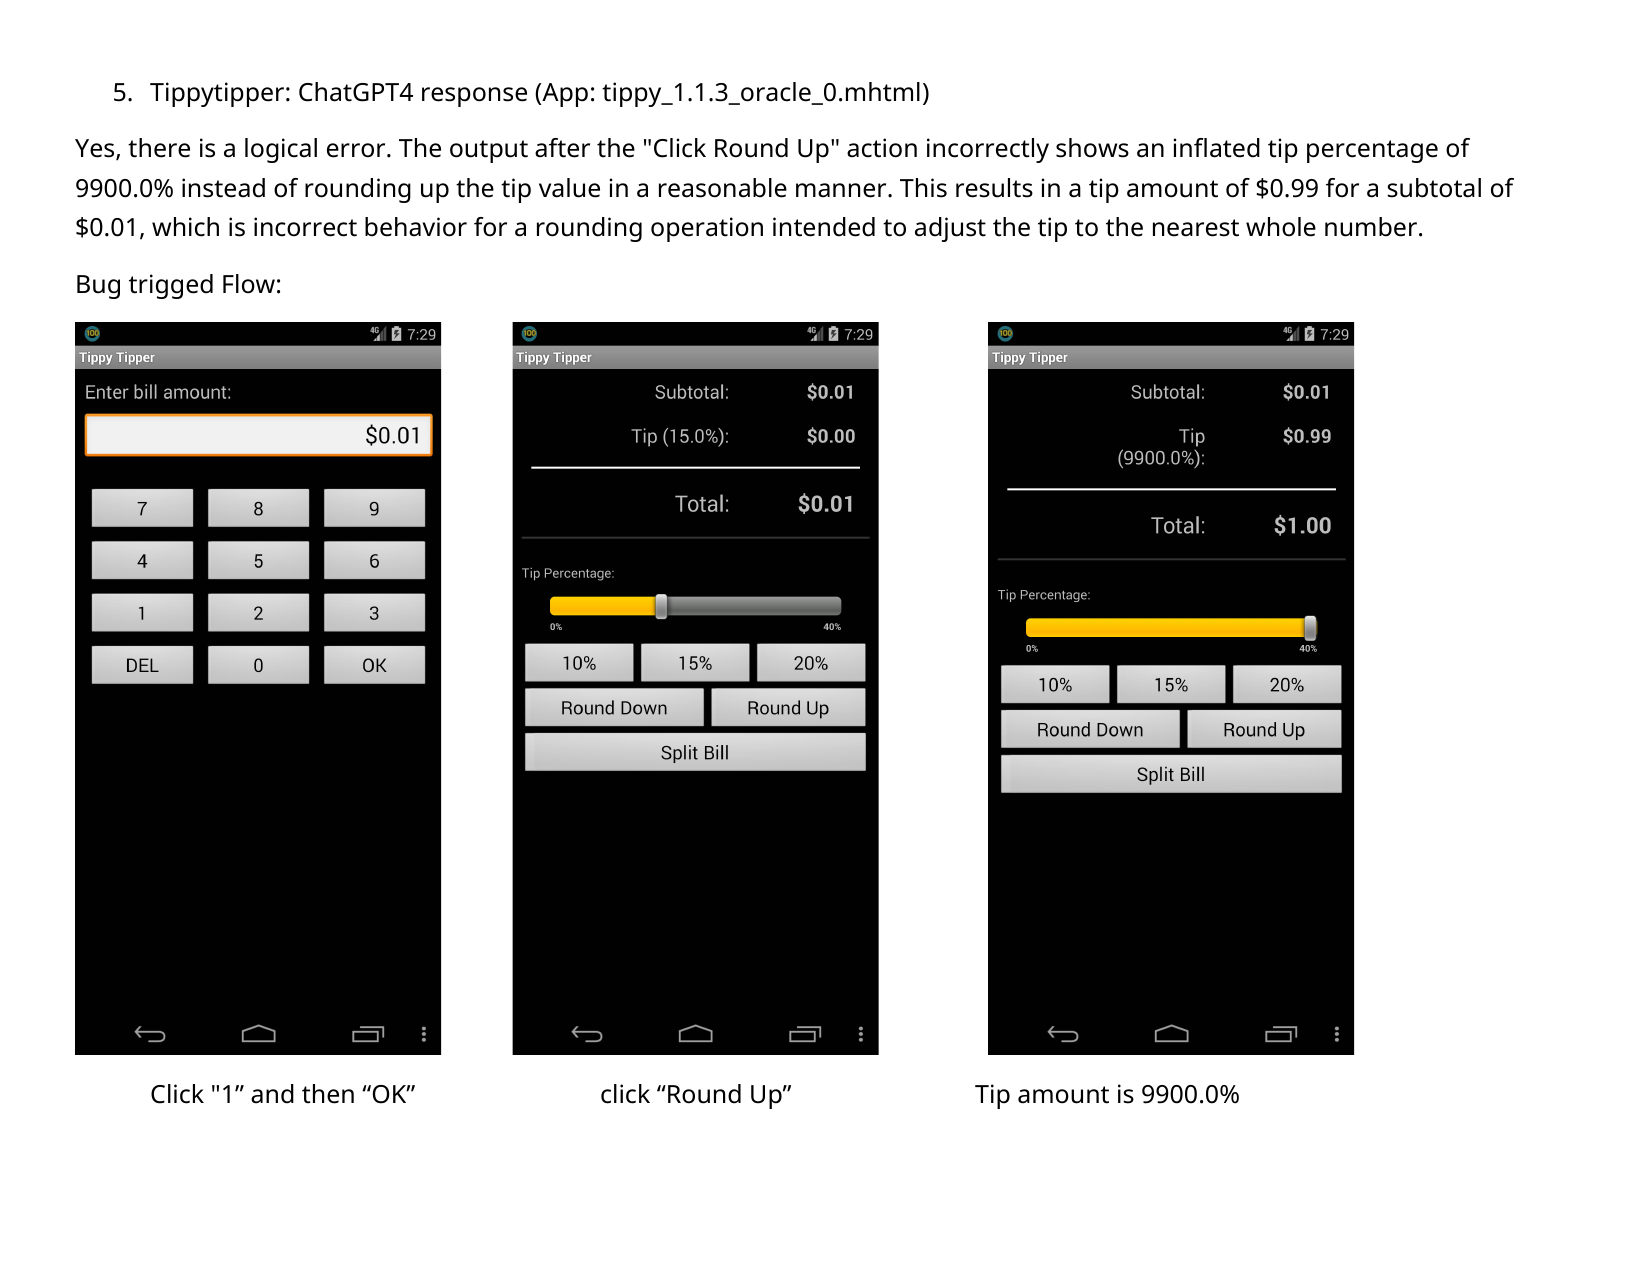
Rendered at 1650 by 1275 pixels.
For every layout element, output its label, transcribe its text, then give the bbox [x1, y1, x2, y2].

picture [75, 322, 442, 1055]
text Yes, there is a logical error. The output after the "Click Round Up" action incorrectly shows an inflated tip percentage of 9900.0% instead of rounding up the tip value in a reasonable manner. This results in a tip amount of $0.99 for a subtotal of $0.01, which is incorrect behavior for a rounding operation intended to adjust the tip to the nearest whole number. [75, 131, 1575, 244]
list Tippytipper: ChatGPT4 response (App: tippy_1.1.3_oracle_0.mhtml) [112, 75, 1575, 109]
text Bug trigged Flow: [75, 266, 1575, 300]
picture [988, 322, 1355, 1055]
picture [512, 322, 879, 1055]
text Click "1” and then “OK” click “Round Up” Tip amount is 9900.0% [75, 1077, 1575, 1111]
